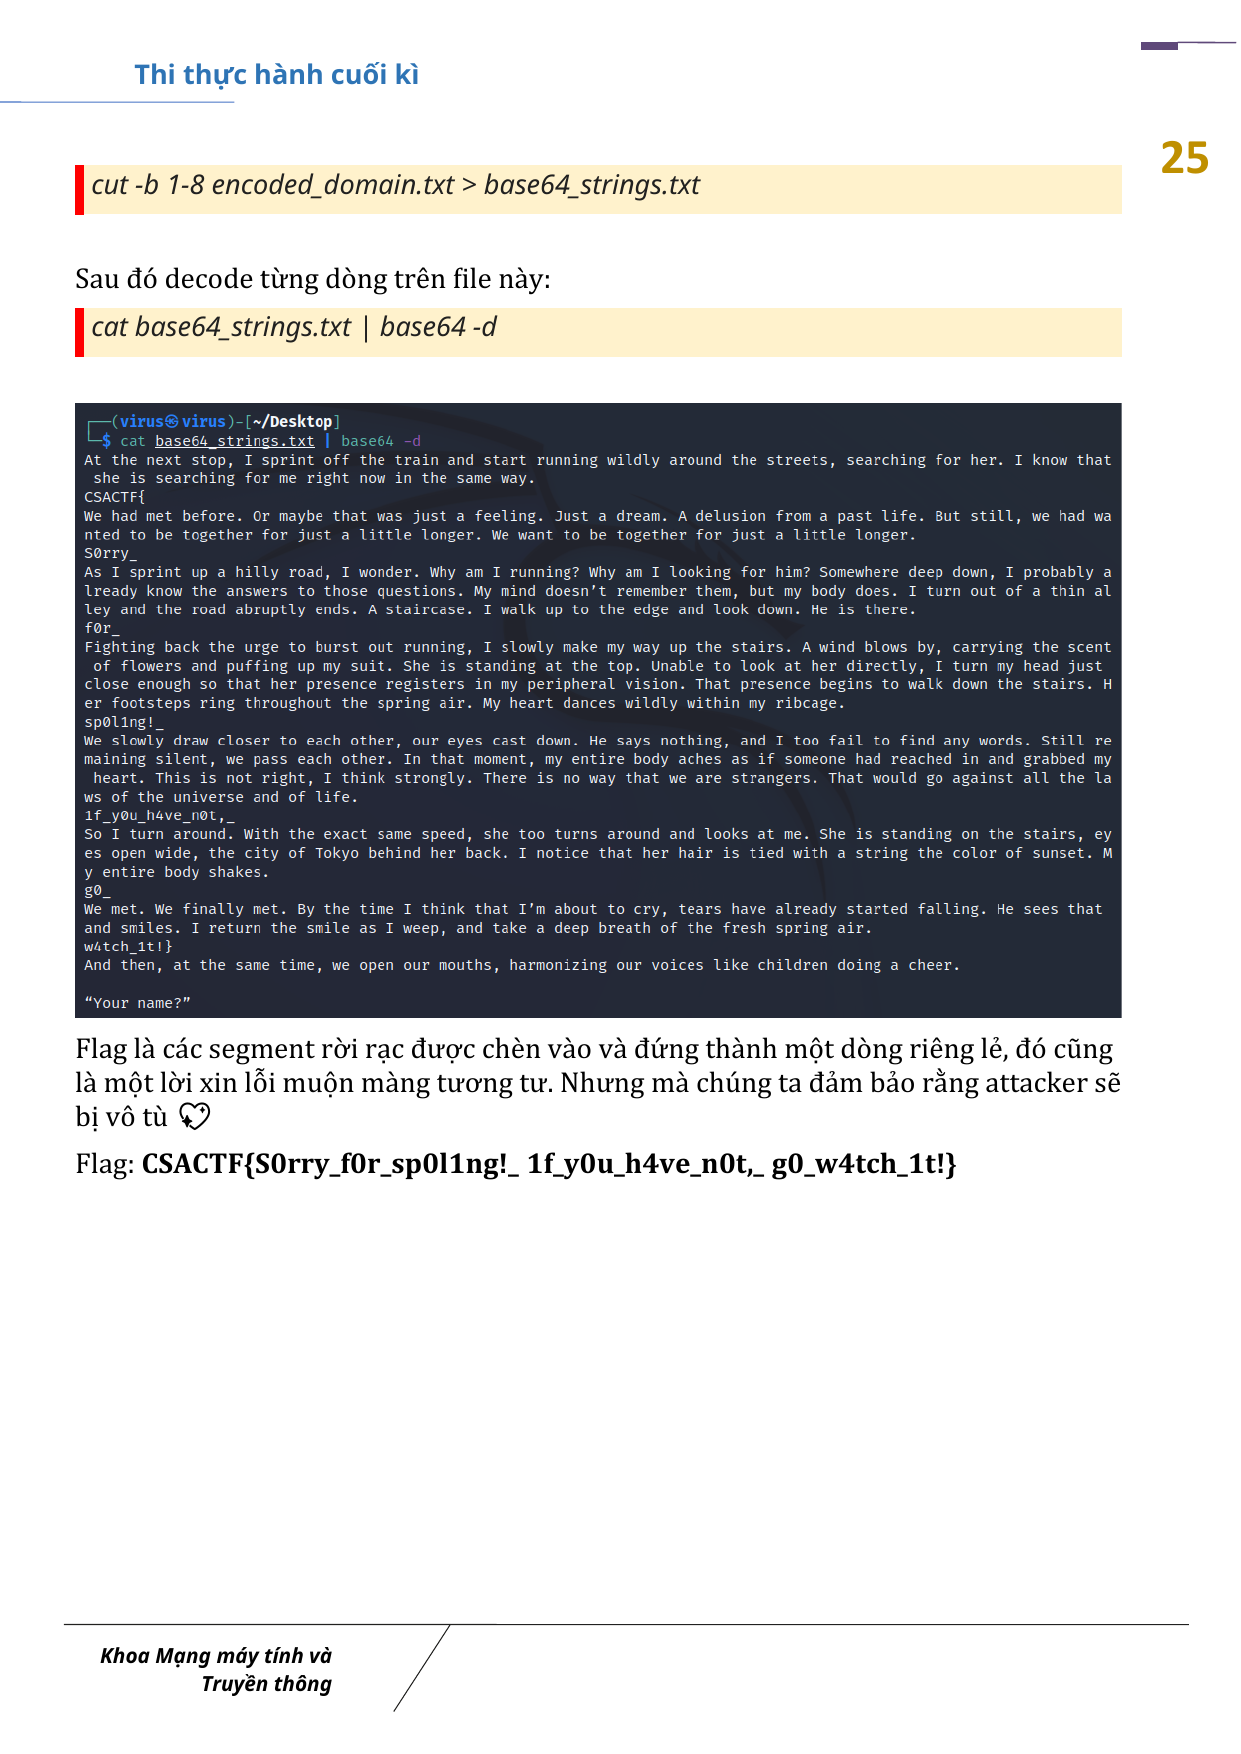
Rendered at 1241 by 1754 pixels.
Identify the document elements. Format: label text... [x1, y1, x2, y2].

table_header cut -b 1-8 encoded_domain.txt > base64_strings.txt [84, 165, 1122, 214]
table_header cat base64_strings.txt | base64 -d [84, 308, 1122, 357]
picture [75, 403, 1122, 1018]
text Sau đó decode từng dòng trên file này: [75, 261, 1122, 295]
text Flag: CSACTF{S0rry_f0r_sp0l1ng!_ 1f_y0u_h4ve_n0t,_ g0_w4tch_1t!} [75, 1145, 1122, 1179]
text Flag là các segment rời rạc được chèn vào và đứng thành một dòng riêng lẻ, đó cũng là một lời xin lỗi muộn màng tương tư. Nhưng mà chúng ta đảm bảo rằng attacker sẽ bị vô tù [75, 1030, 1122, 1133]
